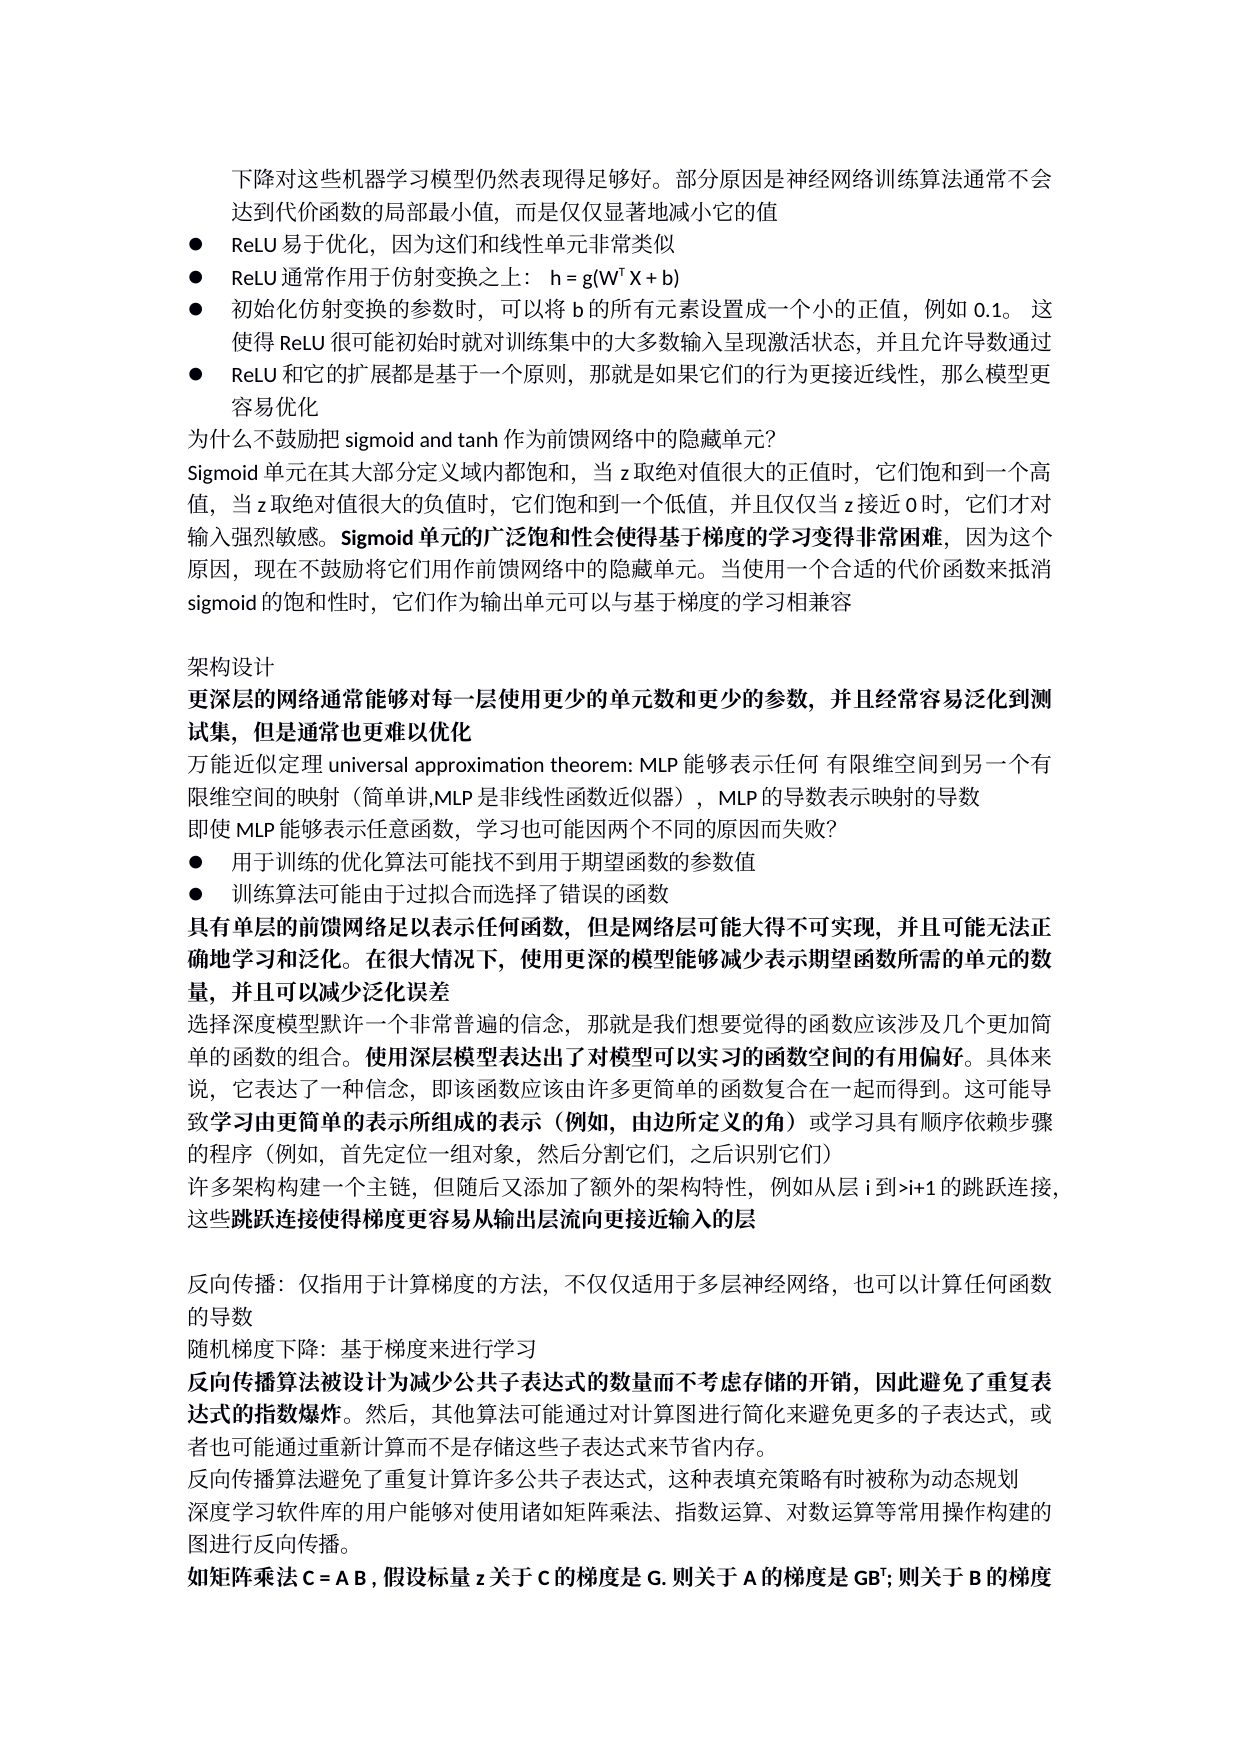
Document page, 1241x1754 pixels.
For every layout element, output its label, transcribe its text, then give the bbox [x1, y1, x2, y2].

text 选择深度模型默许一个非常普遍的信念，那就是我们想要觉得的函数应该涉及几个更加简单的函数的组合。使用深层模型表达出了对模型可以实习的函数空间的有用偏好。具体来说，它表达了一种信念，即该函数应该由许多更简单的函数复合在一起而得到。这可能导致学习由更简单的表示所组成的表示（例如，由边所定义的角）或学习具有顺序依赖步骤的程序（例如，首先定位一组对象，然后分割它们，之后识别它们） [187, 1007, 1053, 1169]
text 许多架构构建一个主链，但随后又添加了额外的架构特性，例如从层i到>i+1的跳跃连接，这些跳跃连接使得梯度更容易从输出层流向更接近输入的层 [187, 1169, 1053, 1234]
text 反向传播算法被设计为减少公共子表达式的数量而不考虑存储的开销，因此避免了重复表达式的指数爆炸。然后，其他算法可能通过对计算图进行简化来避免更多的子表达式，或者也可能通过重新计算而不是存储这些子表达式来节省内存。 [187, 1364, 1053, 1462]
text 反向传播算法避免了重复计算许多公共子表达式，这种表填充策略有时被称为动态规划 [187, 1462, 1053, 1494]
text 更深层的网络通常能够对每一层使用更少的单元数和更少的参数，并且经常容易泛化到测试集，但是通常也更难以优化 [187, 682, 1053, 747]
text 万能近似定理universal approximation theorem: MLP能够表示任何 有限维空间到另一个有限维空间的映射（简单讲,MLP是非线性函数近似器），MLP的导数表示映射的导数 [187, 747, 1053, 812]
list ReLU易于优化，因为这们和线性单元非常类似 [187, 227, 1053, 259]
text 深度学习软件库的用户能够对使用诸如矩阵乘法、指数运算、对数运算等常用操作构建的图进行反向传播。 [187, 1494, 1053, 1559]
list ReLU通常作用于仿射变换之上： h = g(WT X + b) [187, 259, 1053, 292]
text 反向传播：仅指用于计算梯度的方法，不仅仅适用于多层神经网络，也可以计算任何函数的导数 [187, 1267, 1053, 1332]
list 用于训练的优化算法可能找不到用于期望函数的参数值 [187, 844, 1053, 877]
text 即使MLP能够表示任意函数，学习也可能因两个不同的原因而失败？ [187, 812, 1053, 844]
list ReLU和它的扩展都是基于一个原则，那就是如果它们的行为更接近线性，那么模型更容易优化 [187, 357, 1053, 422]
list 初始化仿射变换的参数时，可以将b的所有元素设置成一个小的正值，例如0.1。 这使得ReLU很可能初始时就对训练集中的大多数输入呈现激活状态，并且允许导数通过 [187, 292, 1053, 357]
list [187, 162, 1053, 227]
text 架构设计 [187, 649, 1053, 682]
text Sigmoid单元在其大部分定义域内都饱和，当z取绝对值很大的正值时，它们饱和到一个高值，当z取绝对值很大的负值时，它们饱和到一个低值，并且仅仅当z接近0时，它们才对输入强烈敏感。Sigmoid单元的广泛饱和性会使得基于梯度的学习变得非常困难，因为这个原因，现在不鼓励将它们用作前馈网络中的隐藏单元。当使用一个合适的代价函数来抵消sigmoid的饱和性时，它们作为输出单元可以与基于梯度的学习相兼容 [187, 454, 1053, 617]
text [187, 1559, 1053, 1592]
text 为什么不鼓励把sigmoid and tanh作为前馈网络中的隐藏单元？ [187, 422, 1053, 454]
text 具有单层的前馈网络足以表示任何函数，但是网络层可能大得不可实现，并且可能无法正确地学习和泛化。在很大情况下，使用更深的模型能够减少表示期望函数所需的单元的数量，并且可以减少泛化误差 [187, 909, 1053, 1007]
text 随机梯度下降：基于梯度来进行学习 [187, 1332, 1053, 1364]
list 训练算法可能由于过拟合而选择了错误的函数 [187, 877, 1053, 909]
